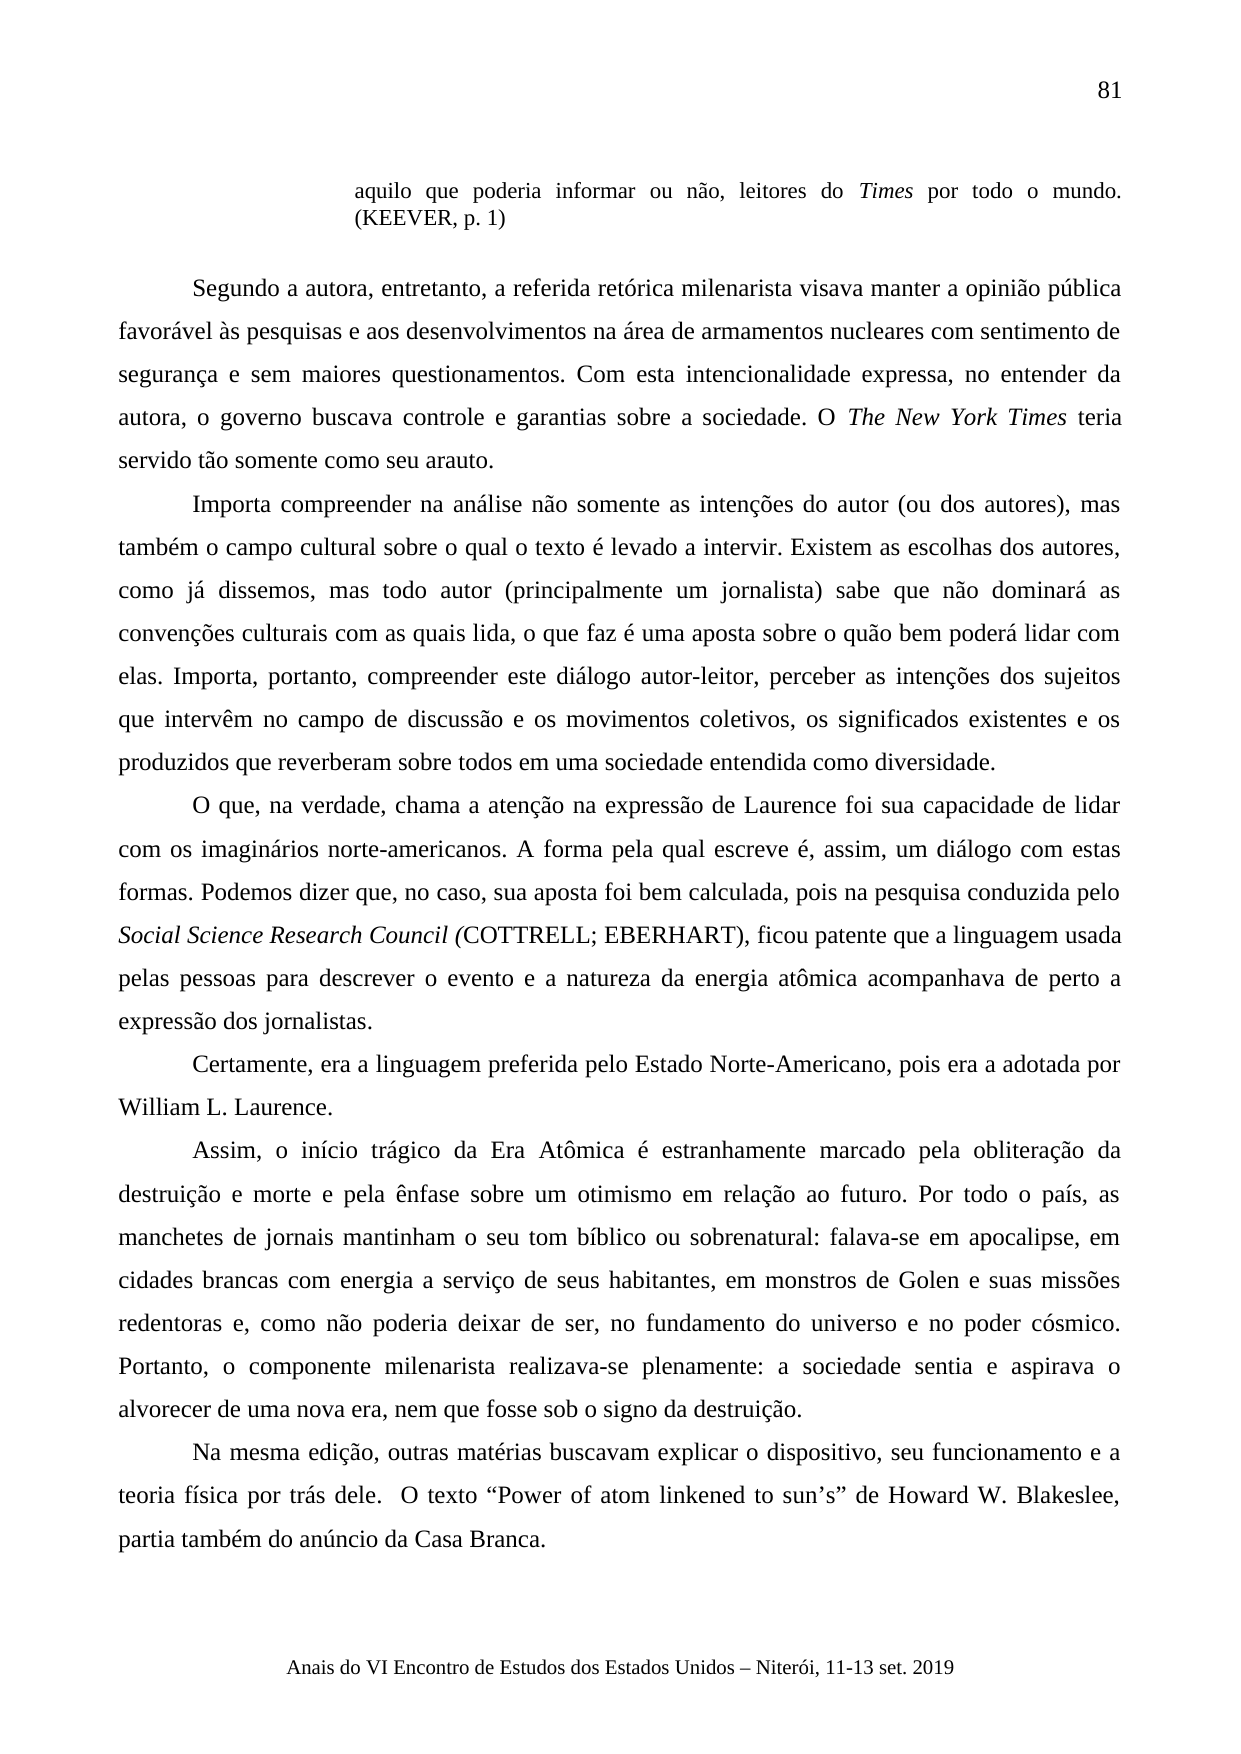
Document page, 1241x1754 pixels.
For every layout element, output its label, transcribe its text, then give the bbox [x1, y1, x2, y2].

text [354, 177, 1122, 230]
text Importa compreender na análise não somente as intenções do autor (ou dos autores), mas também o campo cultural sobre o qual o texto é levado a intervir. Existem as escolhas dos autores, como já dissemos, mas todo autor (principalmente um jornalista) sabe que não dominará as convenções culturais com as quais lida, o que faz é uma aposta sobre o quão bem poderá lidar com elas. Importa, portanto, compreender este diálogo autor-leitor, perceber as intenções dos sujeitos que intervêm no campo de discussão e os movimentos coletivos, os significados existentes e os produzidos que reverberam sobre todos em uma sociedade entendida como diversidade. [118, 489, 1122, 776]
text Na mesma edição, outras matérias buscavam explicar o dispositivo, seu funcionamento e a teoria física por trás dele. O texto “Power of atom linkened to sun’s” de Howard W. Blakeslee, partia também do anúncio da Casa Branca. [118, 1437, 1122, 1552]
text O que, na verdade, chama a atenção na expressão de Laurence foi sua capacidade de lidar com os imaginários norte-americanos. A forma pela qual escreve é, assim, um diálogo com estas formas. Podemos dizer que, no caso, sua aposta foi bem calculada, pois na pesquisa conduzida pelo Social Science Research Council (COTTRELL; EBERHART), ficou patente que a linguagem usada pelas pessoas para descrever o evento e a natureza da energia atômica acompanhava de perto a expressão dos jornalistas. [118, 791, 1122, 1035]
text Segundo a autora, entretanto, a referida retórica milenarista visava manter a opinião pública favorável às pesquisas e aos desenvolvimentos na área de armamentos nucleares com sentimento de segurança e sem maiores questionamentos. Com esta intencionalidade expressa, no entender da autora, o governo buscava controle e garantias sobre a sociedade. O The New York Times teria servido tão somente como seu arauto. [118, 273, 1122, 474]
text Certamente, era a linguagem preferida pelo Estado Norte-Americano, pois era a adotada por William L. Laurence. [118, 1049, 1122, 1121]
text Assim, o início trágico da Era Atômica é estranhamente marcado pela obliteração da destruição e morte e pela ênfase sobre um otimismo em relação ao futuro. Por todo o país, as manchetes de jornais mantinham o seu tom bíblico ou sobrenatural: falava-se em apocalipse, em cidades brancas com energia a serviço de seus habitantes, em monstros de Golen e suas missões redentoras e, como não poderia deixar de ser, no fundamento do universo e no poder cósmico. Portanto, o componente milenarista realizava-se plenamente: a sociedade sentia e aspirava o alvorecer de uma nova era, nem que fosse sob o signo da destruição. [118, 1136, 1122, 1423]
